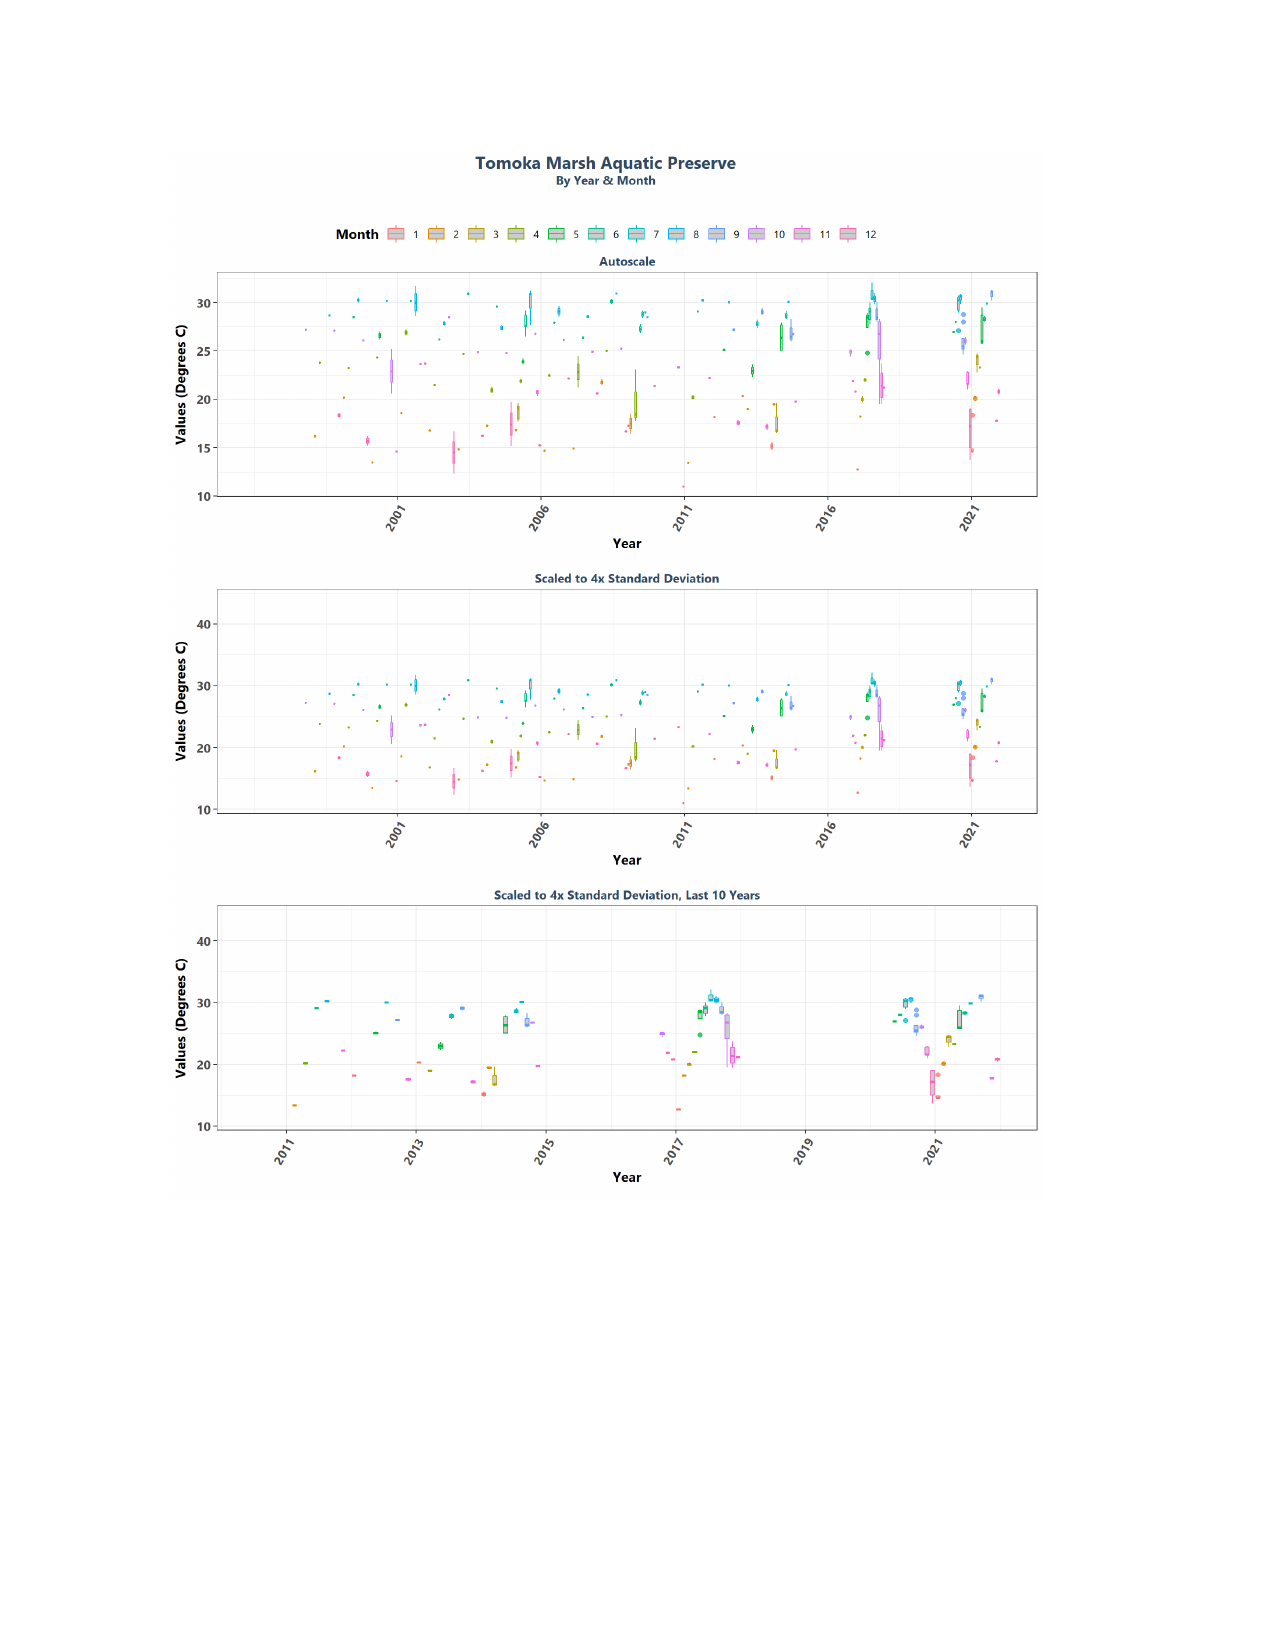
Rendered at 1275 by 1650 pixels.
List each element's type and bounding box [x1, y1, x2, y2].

picture [168, 150, 1044, 1200]
